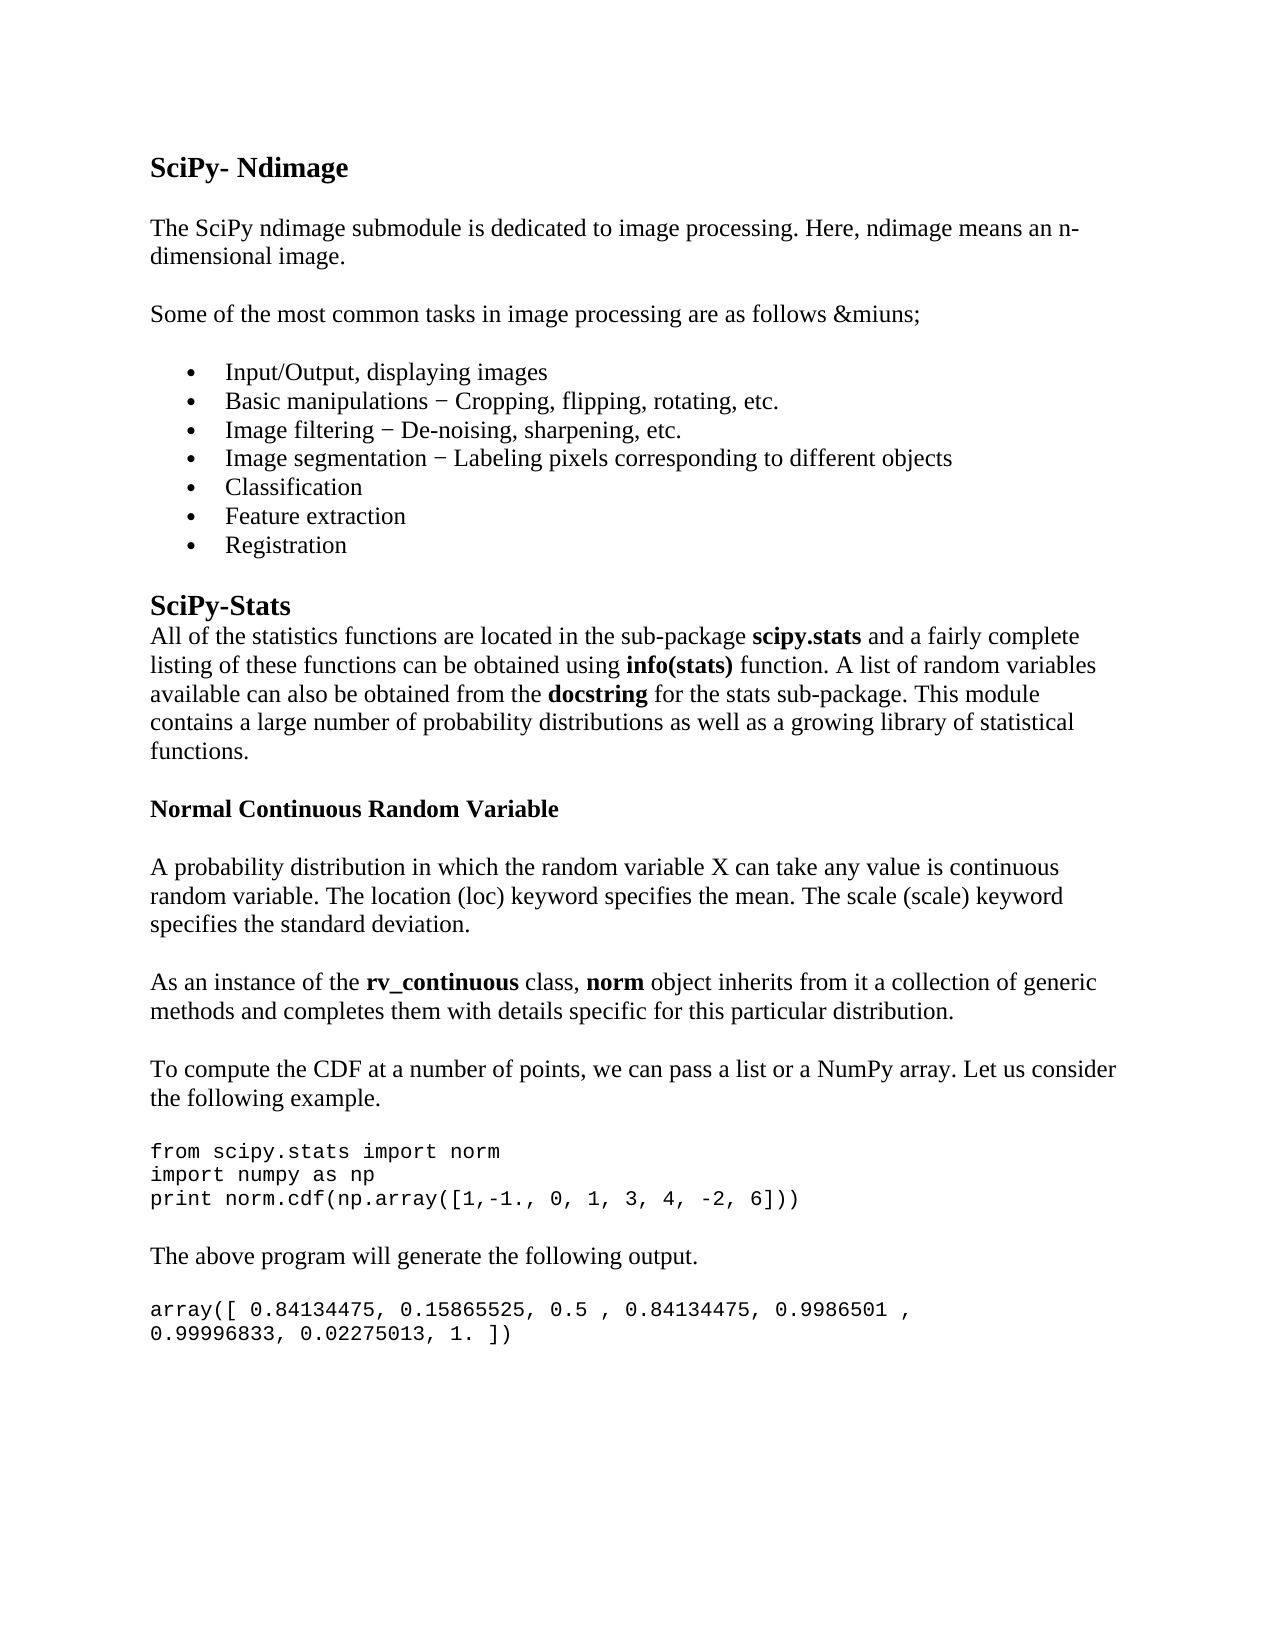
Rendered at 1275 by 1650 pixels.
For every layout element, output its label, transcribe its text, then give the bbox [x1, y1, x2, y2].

text The above program will generate the following output. [150, 1241, 1125, 1270]
list Basic manipulations − Cropping, flipping, rotating, etc. [187, 386, 1125, 415]
text All of the statistics functions are located in the sub-package scipy.stats and a fairly complete listing of these functions can be obtained using info(stats) function. A list of random variables available can also be obtained from the docstring for the stats sub-package. This module contains a large number of probability distributions as well as a growing library of statistical functions. [150, 621, 1125, 765]
text SciPy- Ndimage [150, 150, 1125, 183]
list Registration [187, 530, 1125, 558]
list Feature extraction [187, 501, 1125, 530]
text The SciPy ndimage submodule is dedicated to image processing. Here, ndimage means an n-dimensional image. [150, 213, 1125, 270]
list Classification [187, 472, 1125, 501]
text Some of the most common tasks in image processing are as follows &miuns; [150, 299, 1125, 328]
list Image filtering − De-noising, sharpening, etc. [187, 415, 1125, 443]
text array([ 0.84134475, 0.15865525, 0.5 , 0.84134475, 0.9986501 , [150, 1299, 1125, 1322]
subtitle Normal Continuous Random Variable [150, 794, 1125, 823]
text As an instance of the rv_continuous class, norm object inherits from it a collection of generic methods and completes them with details specific for this particular distribution. [150, 967, 1125, 1025]
list Input/Output, displaying images [187, 357, 1125, 386]
text import numpy as np [150, 1164, 1125, 1188]
text To compute the CDF at a number of points, we can pass a list or a NumPy array. Let us consider the following example. [150, 1054, 1125, 1112]
text print norm.cdf(np.array([1,-1., 0, 1, 3, 4, -2, 6])) [150, 1188, 1125, 1212]
list Image segmentation − Labeling pixels corresponding to different objects [187, 443, 1125, 472]
text from scipy.stats import norm [150, 1141, 1125, 1164]
text A probability distribution in which the random variable X can take any value is continuous random variable. The location (loc) keyword specifies the mean. The scale (scale) keyword specifies the standard deviation. [150, 852, 1125, 938]
text 0.99996833, 0.02275013, 1. ]) [150, 1322, 1125, 1346]
text SciPy-Stats [150, 588, 1125, 621]
